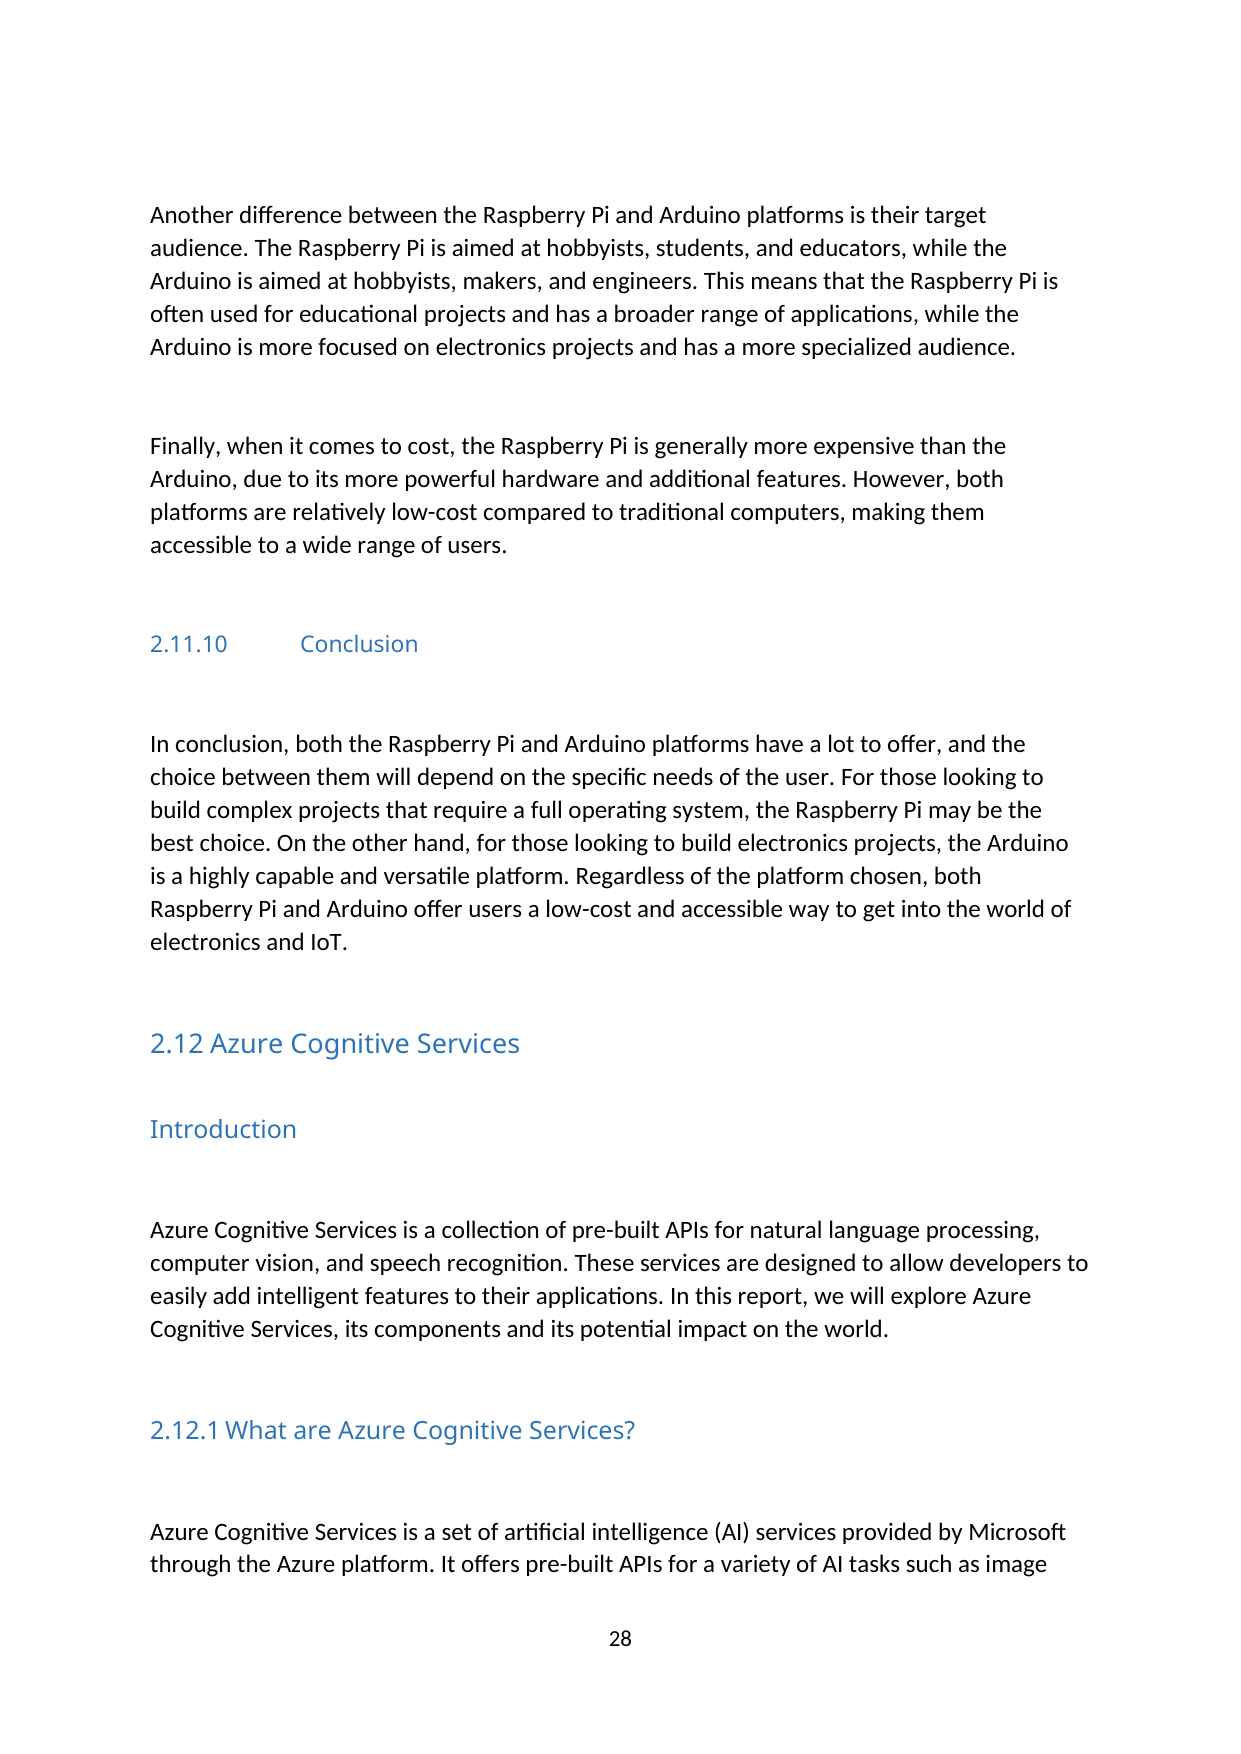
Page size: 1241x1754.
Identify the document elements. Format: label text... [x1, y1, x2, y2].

text In conclusion, both the Raspberry Pi and Arduino platforms have a lot to offer, and the choice between them will depend on the specific needs of the user. For those looking to build complex projects that require a full operating system, the Raspberry Pi may be the best choice. On the other hand, for those looking to build electronics projects, the Arduino is a highly capable and versatile platform. Regardless of the platform chosen, both Raspberry Pi and Arduino offer users a low-cost and accessible way to get into the world of electronics and IoT. [150, 728, 1090, 956]
text Introduction [150, 1112, 1090, 1146]
text Another difference between the Raspberry Pi and Arduino platforms is their target audience. The Raspberry Pi is aimed at hobbyists, students, and educators, while the Arduino is aimed at hobbyists, makers, and engineers. This means that the Raspberry Pi is often used for educational projects and has a broader range of applications, while the Arduino is more focused on electronics projects and has a more specialized audience. [150, 199, 1090, 362]
subtitle Conclusion [150, 628, 1090, 659]
text Azure Cognitive Services is a collection of pre-built APIs for natural language processing, computer vision, and speech recognition. These services are designed to allow developers to easily add intelligent features to their applications. In this report, we will explore Azure Cognitive Services, its components and its potential impact on the world. [150, 1215, 1090, 1344]
subtitle Azure Cognitive Services [150, 1025, 1090, 1062]
subtitle What are Azure Cognitive Services? [150, 1413, 1090, 1447]
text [150, 1516, 1090, 1579]
text Finally, when it comes to cost, the Raspberry Pi is generally more expensive than the Arduino, due to its more powerful hardware and additional features. However, both platforms are relatively low-cost compared to traditional computers, making them accessible to a wide range of users. [150, 430, 1090, 560]
